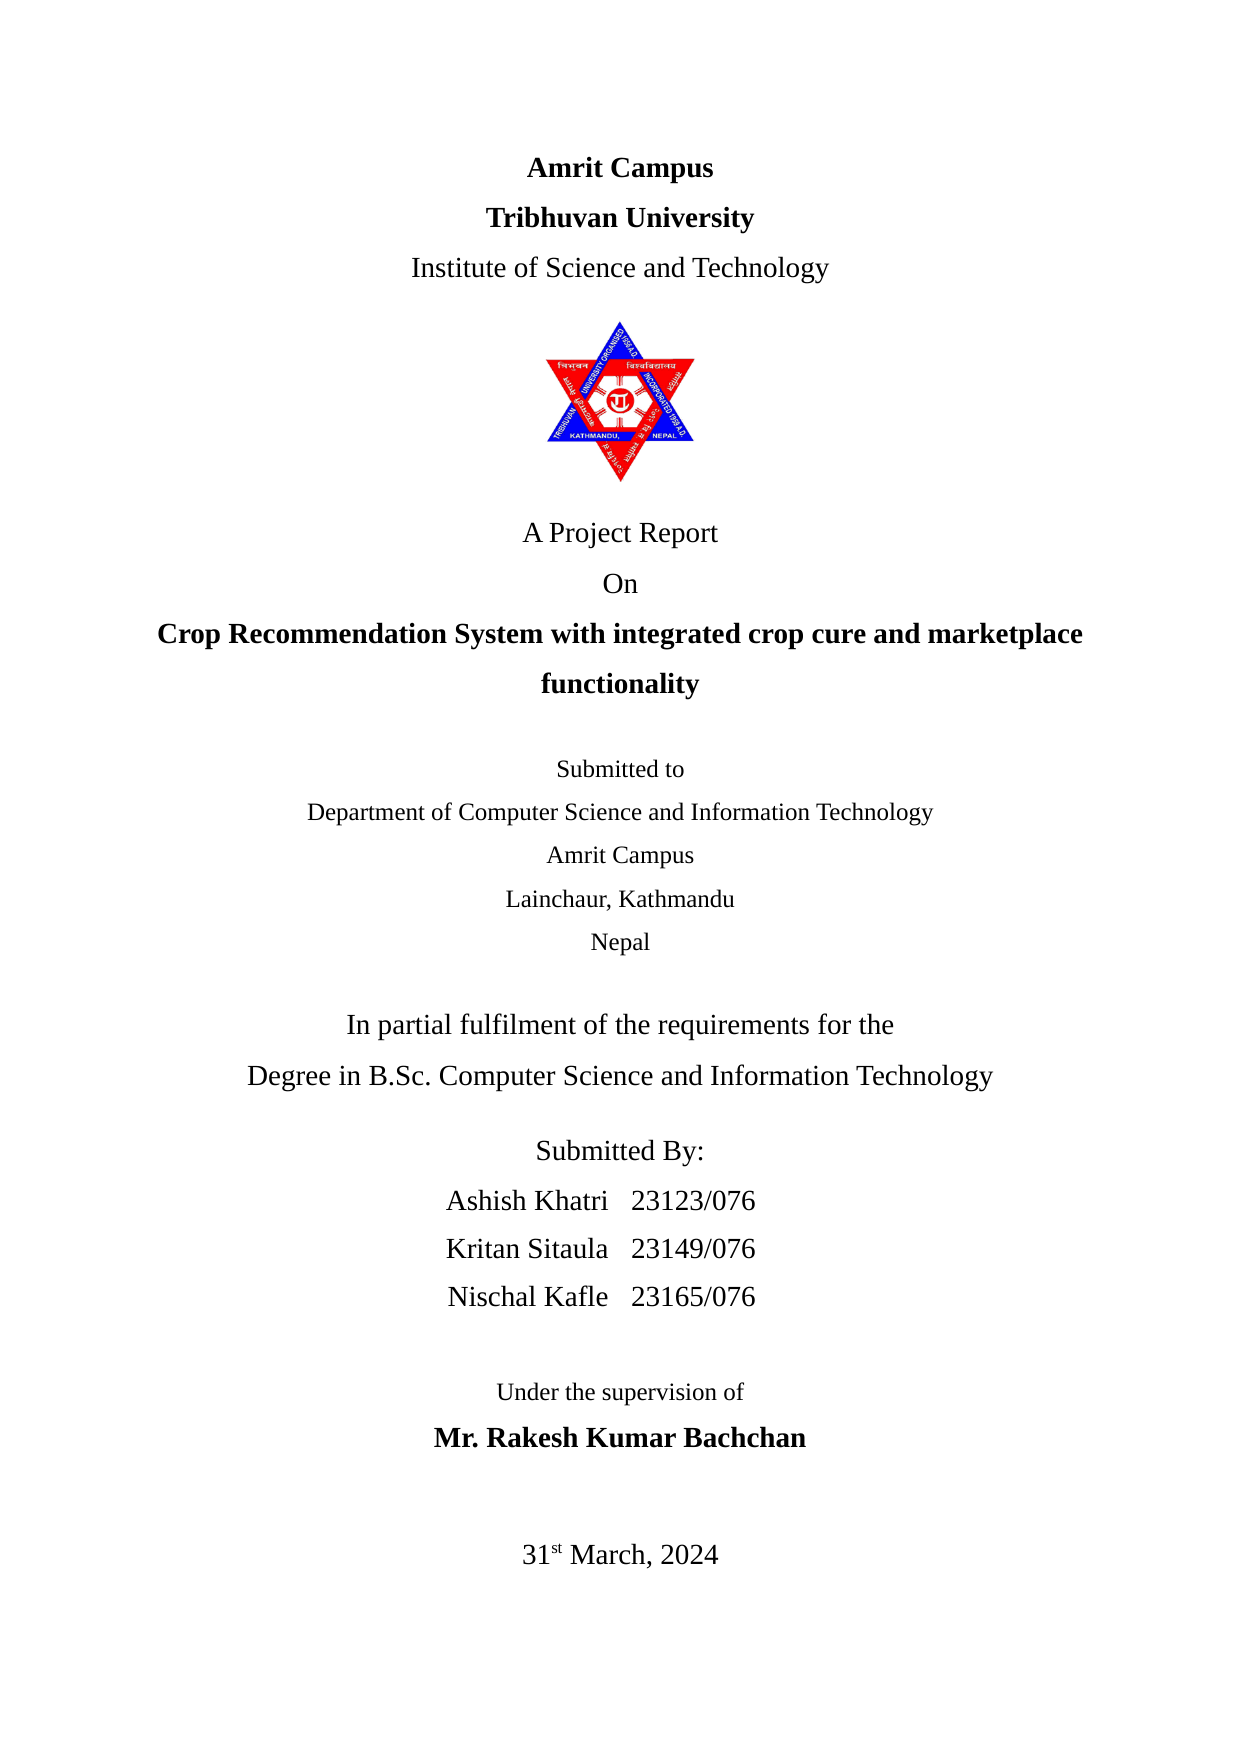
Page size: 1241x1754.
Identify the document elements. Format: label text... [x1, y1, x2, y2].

text 31st March, 2024 [150, 1537, 1090, 1571]
text Institute of Science and Technology [150, 251, 1090, 284]
text Submitted to [150, 754, 1090, 783]
text Lainchaur, Kathmandu [150, 884, 1090, 912]
text Degree in B.Sc. Computer Science and Information Technology [150, 1058, 1090, 1091]
text On [150, 566, 1090, 599]
text Amrit Campus [150, 150, 1090, 183]
table_header 23123/076 [620, 1184, 853, 1231]
picture [528, 317, 712, 485]
text Amrit Campus [150, 841, 1090, 869]
table_cell Nischal Kafle [375, 1279, 619, 1327]
table_cell 23149/076 [620, 1231, 853, 1279]
text Tribhuvan University [150, 200, 1090, 234]
text Department of Computer Science and Information Technology [150, 797, 1090, 826]
text A Project Report [150, 516, 1090, 549]
table_cell Kritan Sitaula [375, 1231, 619, 1279]
text Nepal [150, 927, 1090, 956]
table_header Ashish Khatri [375, 1184, 619, 1231]
text Submitted By: [150, 1133, 1090, 1167]
text Mr. Rakesh Kumar Bachchan [150, 1420, 1090, 1454]
table_cell 23165/076 [620, 1279, 853, 1327]
text Crop Recommendation System with integrated crop cure and marketplace functionality [150, 616, 1090, 700]
text In partial fulfilment of the requirements for the [150, 1007, 1090, 1041]
text Under the supervision of [150, 1377, 1090, 1406]
